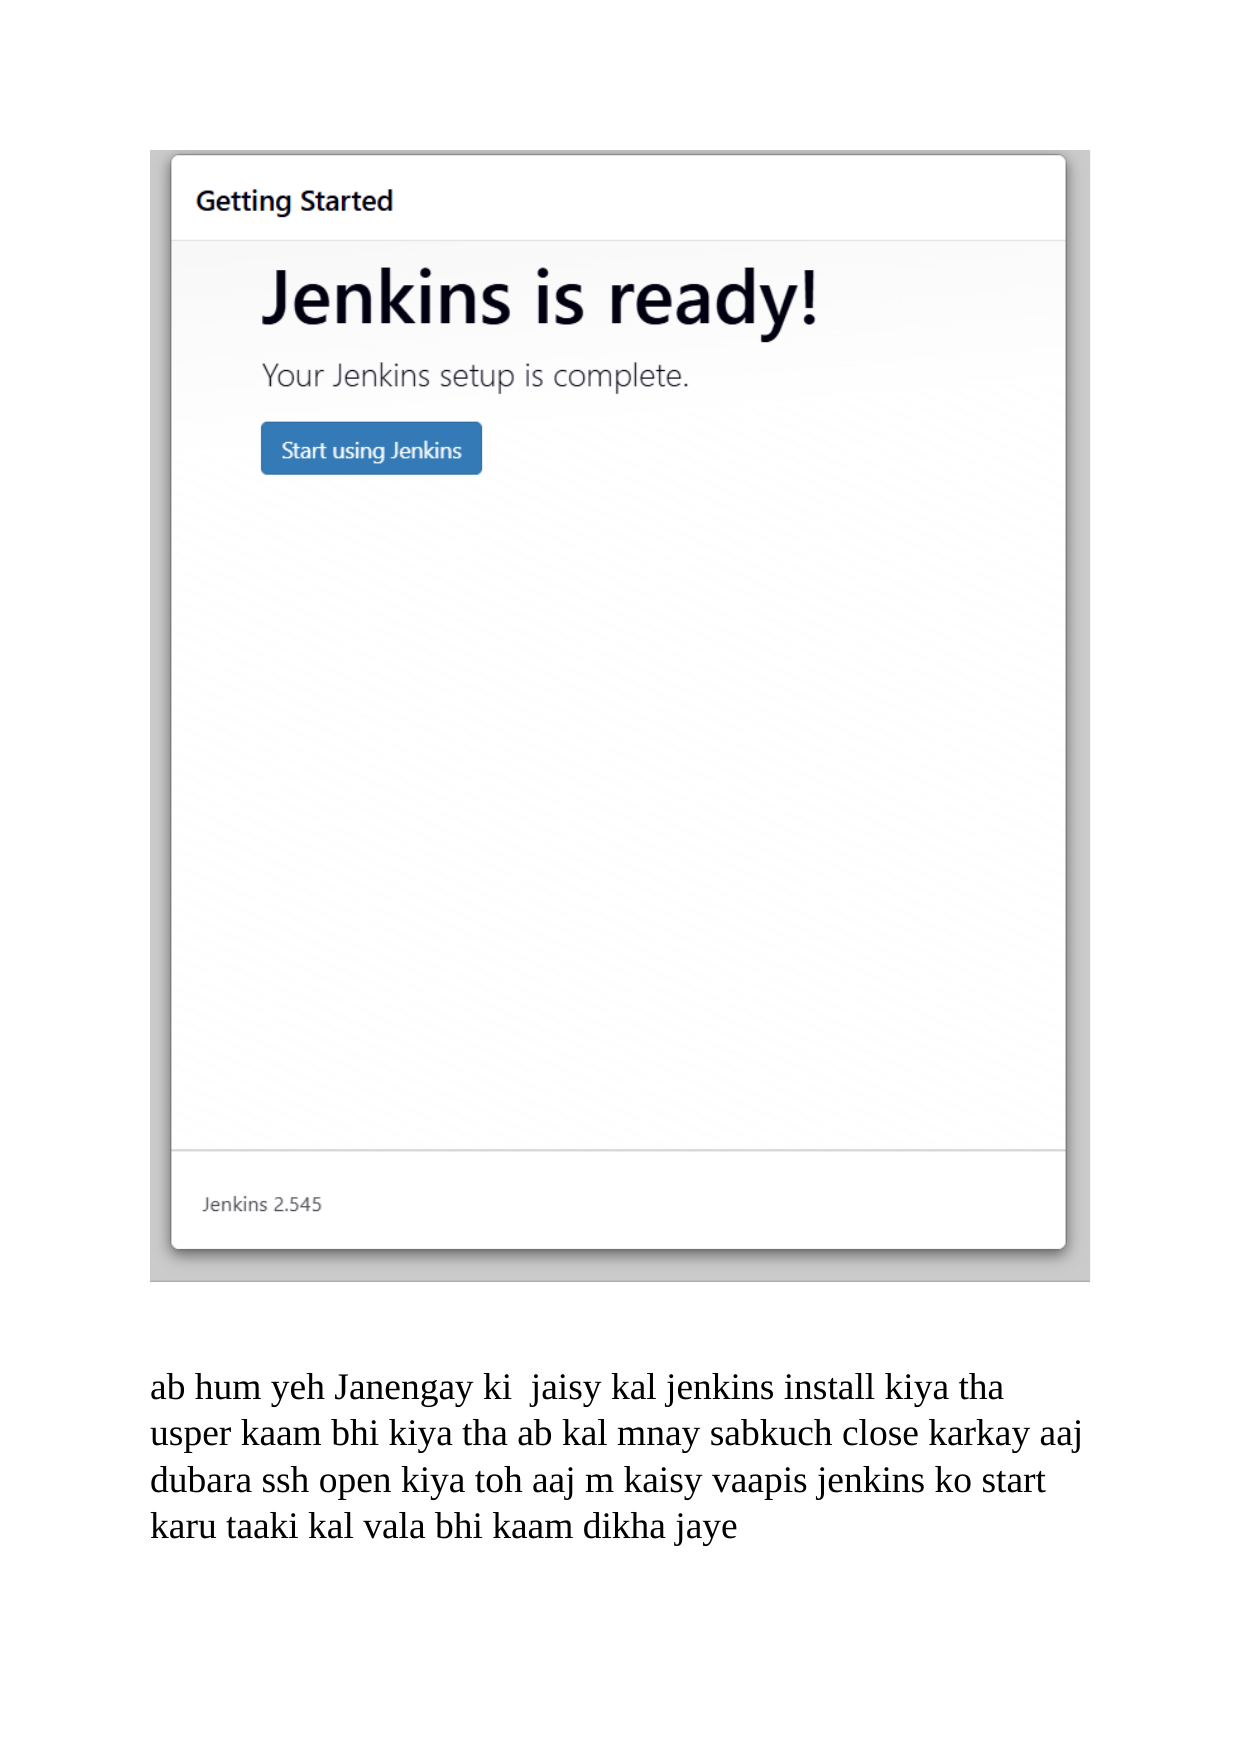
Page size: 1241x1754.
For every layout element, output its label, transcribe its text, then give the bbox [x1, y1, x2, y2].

text ab hum yeh Janengay ki jaisy kal jenkins install kiya tha usper kaam bhi kiya tha ab kal mnay sabkuch close karkay aaj dubara ssh open kiya toh aaj m kaisy vaapis jenkins ko start karu taaki kal vala bhi kaam dikha jaye [150, 1364, 1090, 1547]
picture [150, 150, 1091, 1282]
